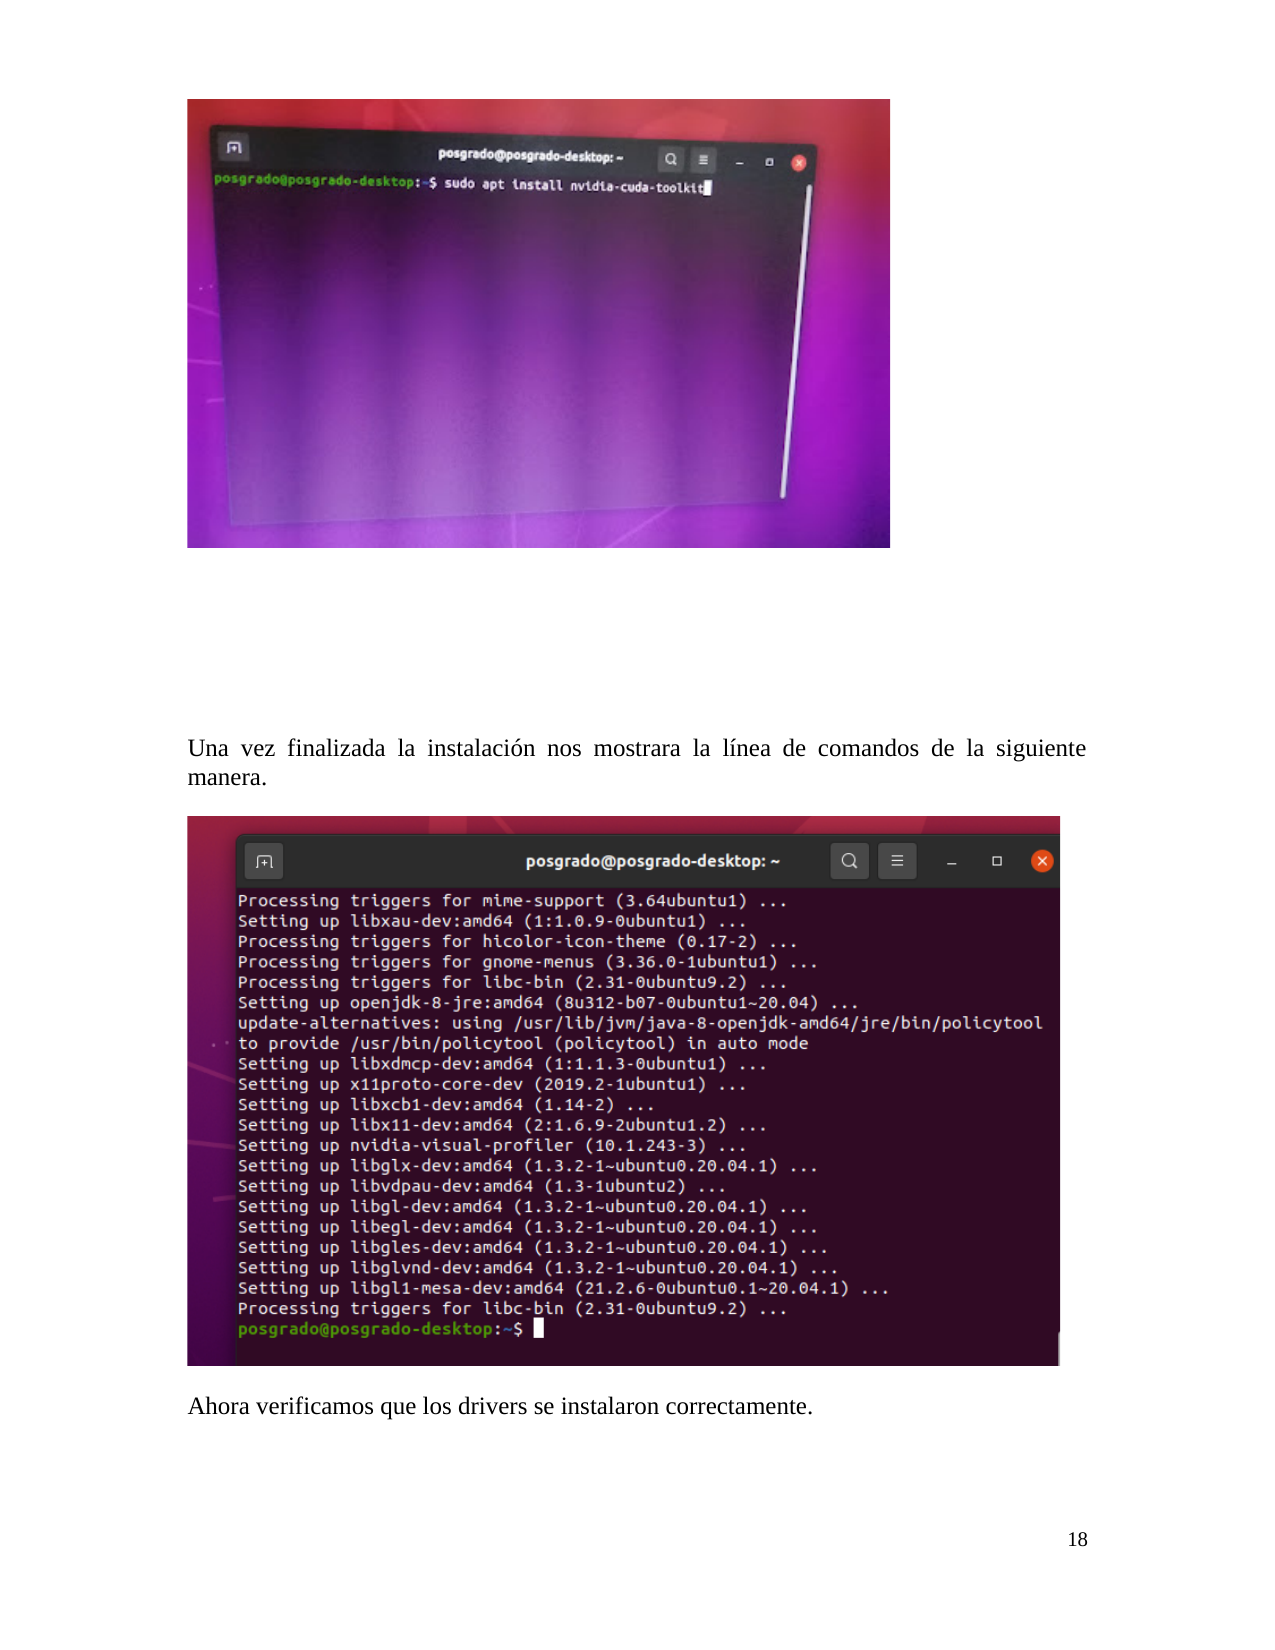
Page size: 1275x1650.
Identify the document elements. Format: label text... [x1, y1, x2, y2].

text Ahora verificamos que los drivers se instalaron correctamente. [187, 1391, 1088, 1419]
text Una vez finalizada la instalación nos mostrara la línea de comandos de la siguiente manera. [187, 733, 1088, 791]
picture [187, 99, 891, 548]
picture [187, 816, 1060, 1366]
